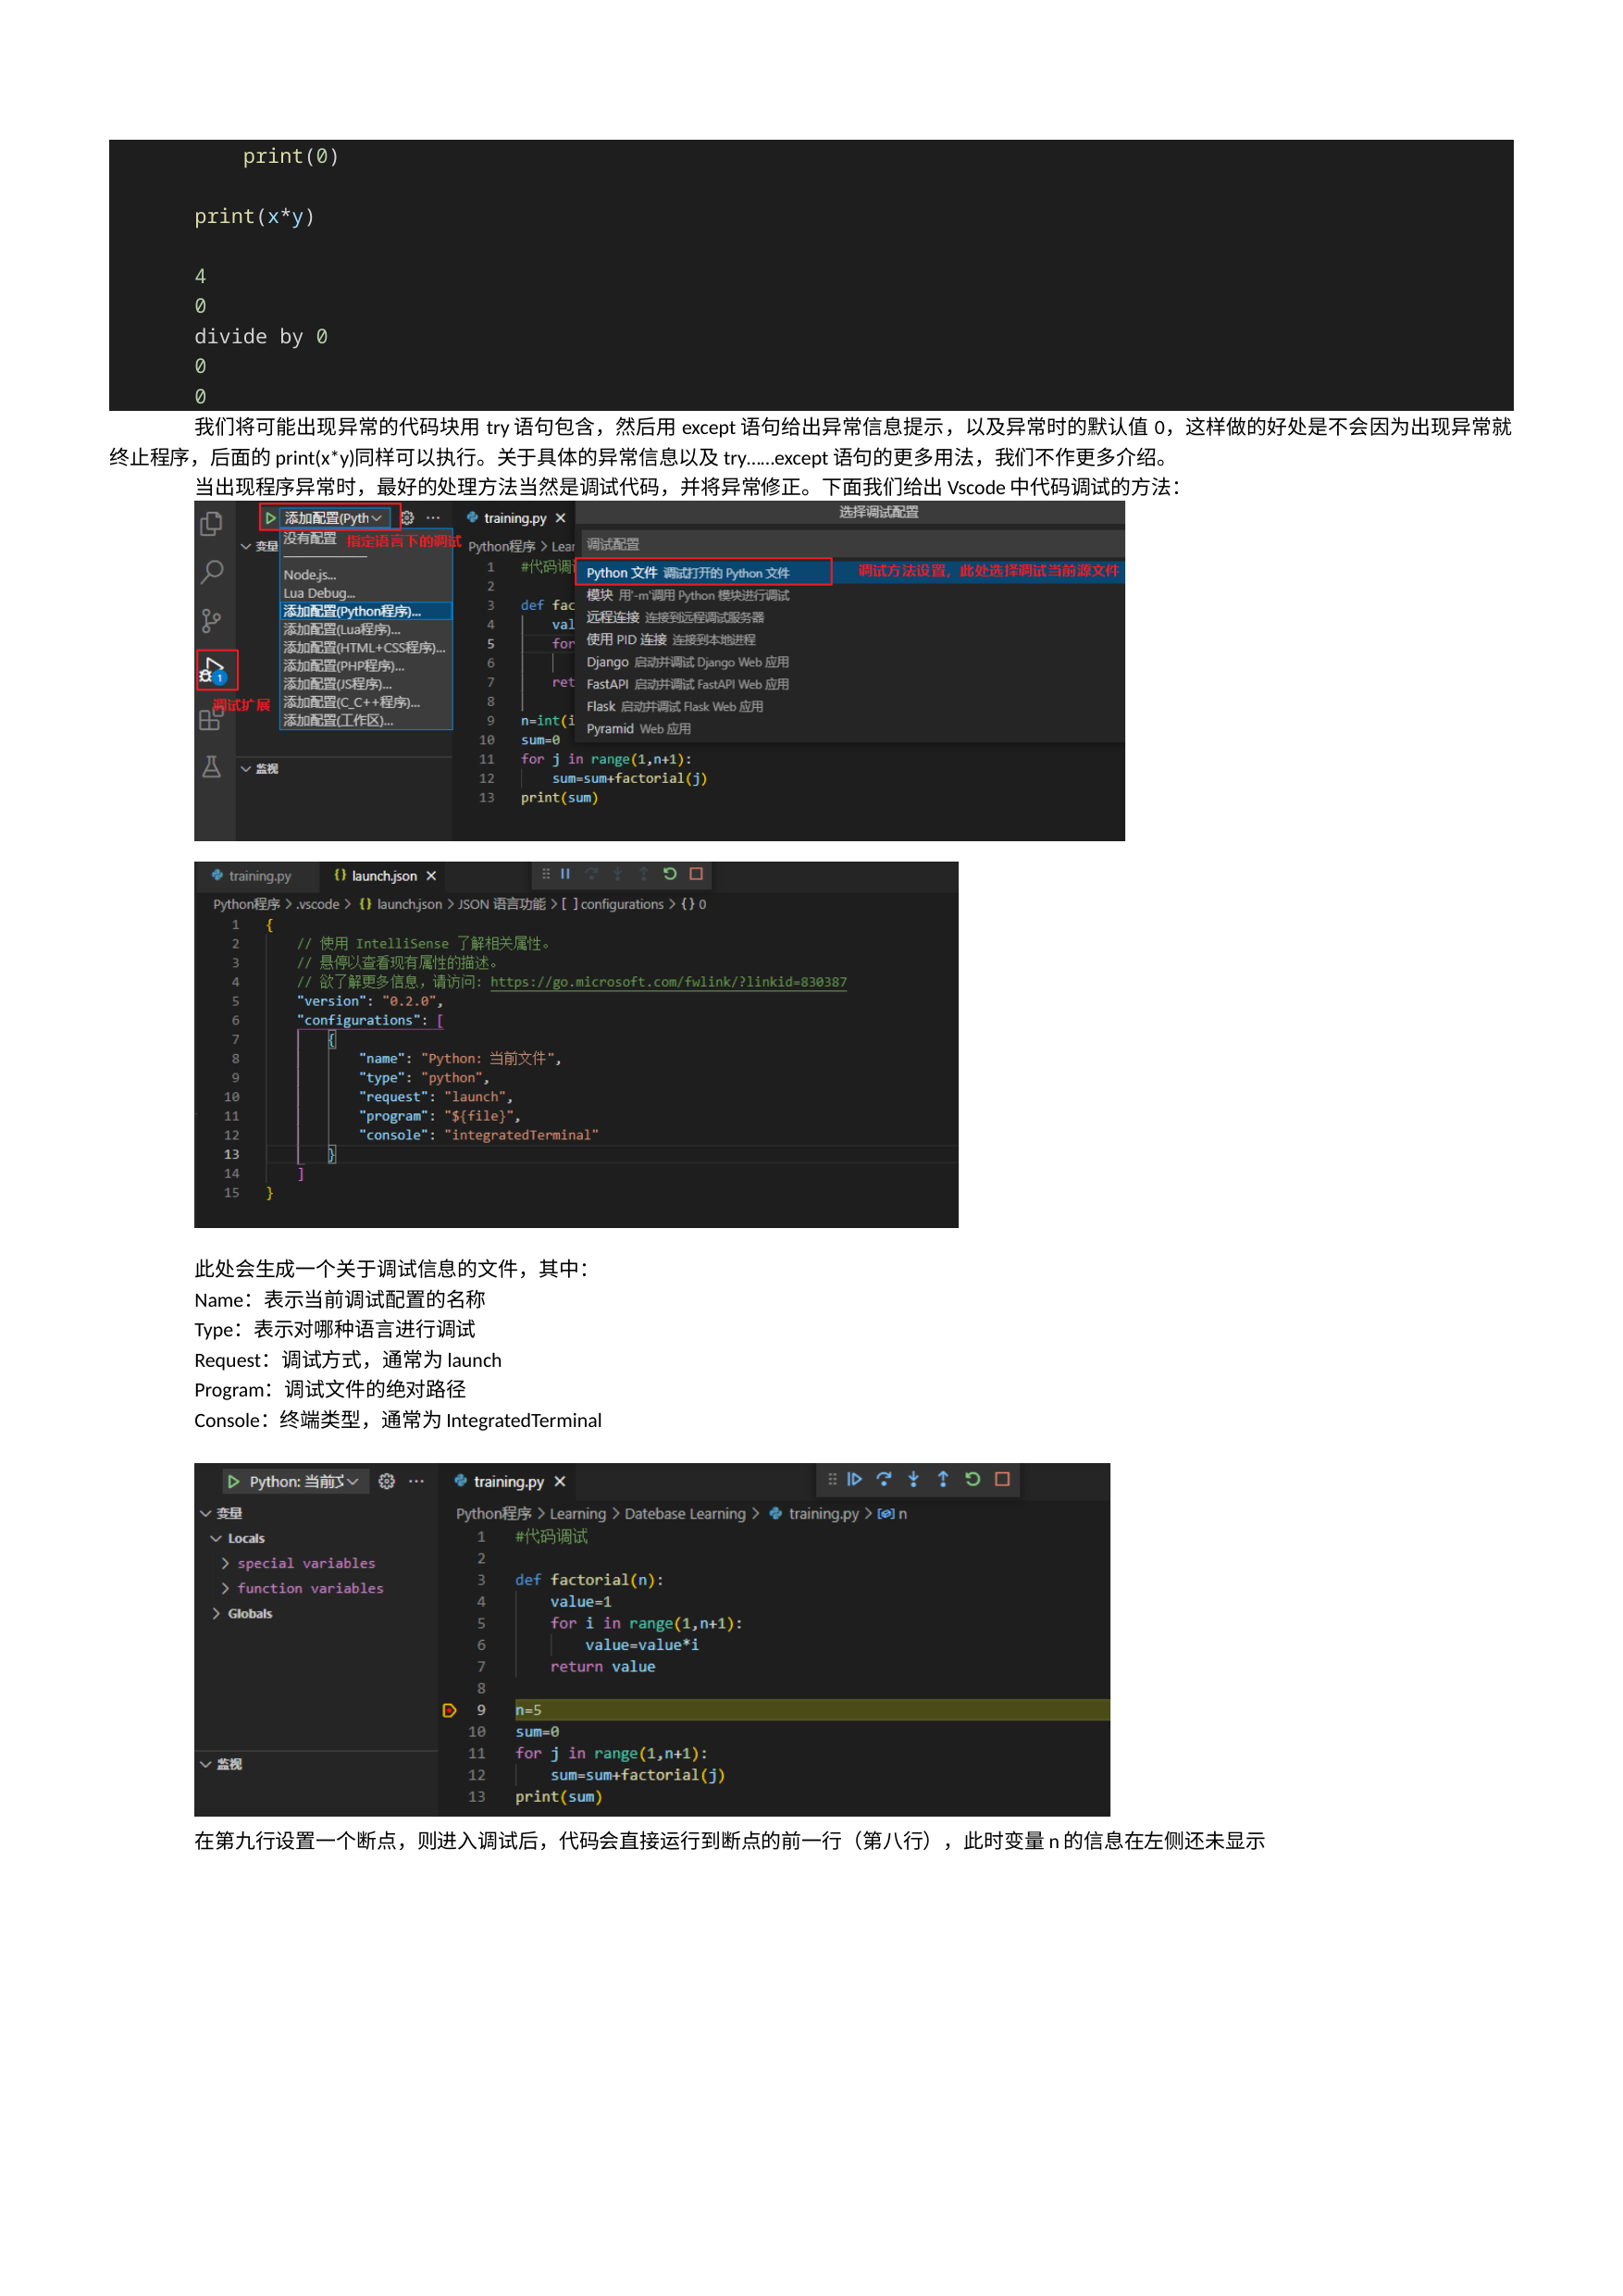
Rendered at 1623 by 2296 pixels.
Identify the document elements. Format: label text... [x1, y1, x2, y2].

text 此处会生成一个关于调试信息的文件，其中： [109, 1253, 1514, 1283]
text 我们将可能出现异常的代码块用 try语句包含，然后用except语句给出异常信息提示，以及异常时的默认值0，这样做的好处是不会因为出现异常就终止程序，后面的print(x*y)同样可以执行。关于具体的异常信息以及try……except语句的更多用法，我们不作更多介绍。 [109, 411, 1514, 471]
picture [194, 862, 960, 1228]
text Name：表示当前调试配置的名称 [109, 1283, 1514, 1313]
picture [194, 501, 1126, 841]
text Console：终端类型，通常为IntegratedTerminal [109, 1403, 1514, 1433]
text 4 [109, 260, 1514, 291]
text print(x*y) [109, 200, 1514, 230]
text 0 [109, 351, 1514, 380]
text 当出现程序异常时，最好的处理方法当然是调试代码，并将异常修正。下面我们给出Vscode中代码调试的方法： [109, 471, 1514, 501]
picture [194, 1463, 1110, 1817]
text Type：表示对哪种语言进行调试 [109, 1313, 1514, 1343]
text divide by 0 [109, 320, 1514, 351]
text 0 [109, 291, 1514, 320]
text 在第九行设置一个断点，则进入调试后，代码会直接运行到断点的前一行（第八行），此时变量n的信息在左侧还未显示 [109, 1824, 1514, 1855]
text print(0) [109, 140, 1514, 170]
text Program：调试文件的绝对路径 [109, 1373, 1514, 1403]
text 0 [109, 380, 1514, 411]
text Request：调试方式，通常为launch [109, 1343, 1514, 1373]
